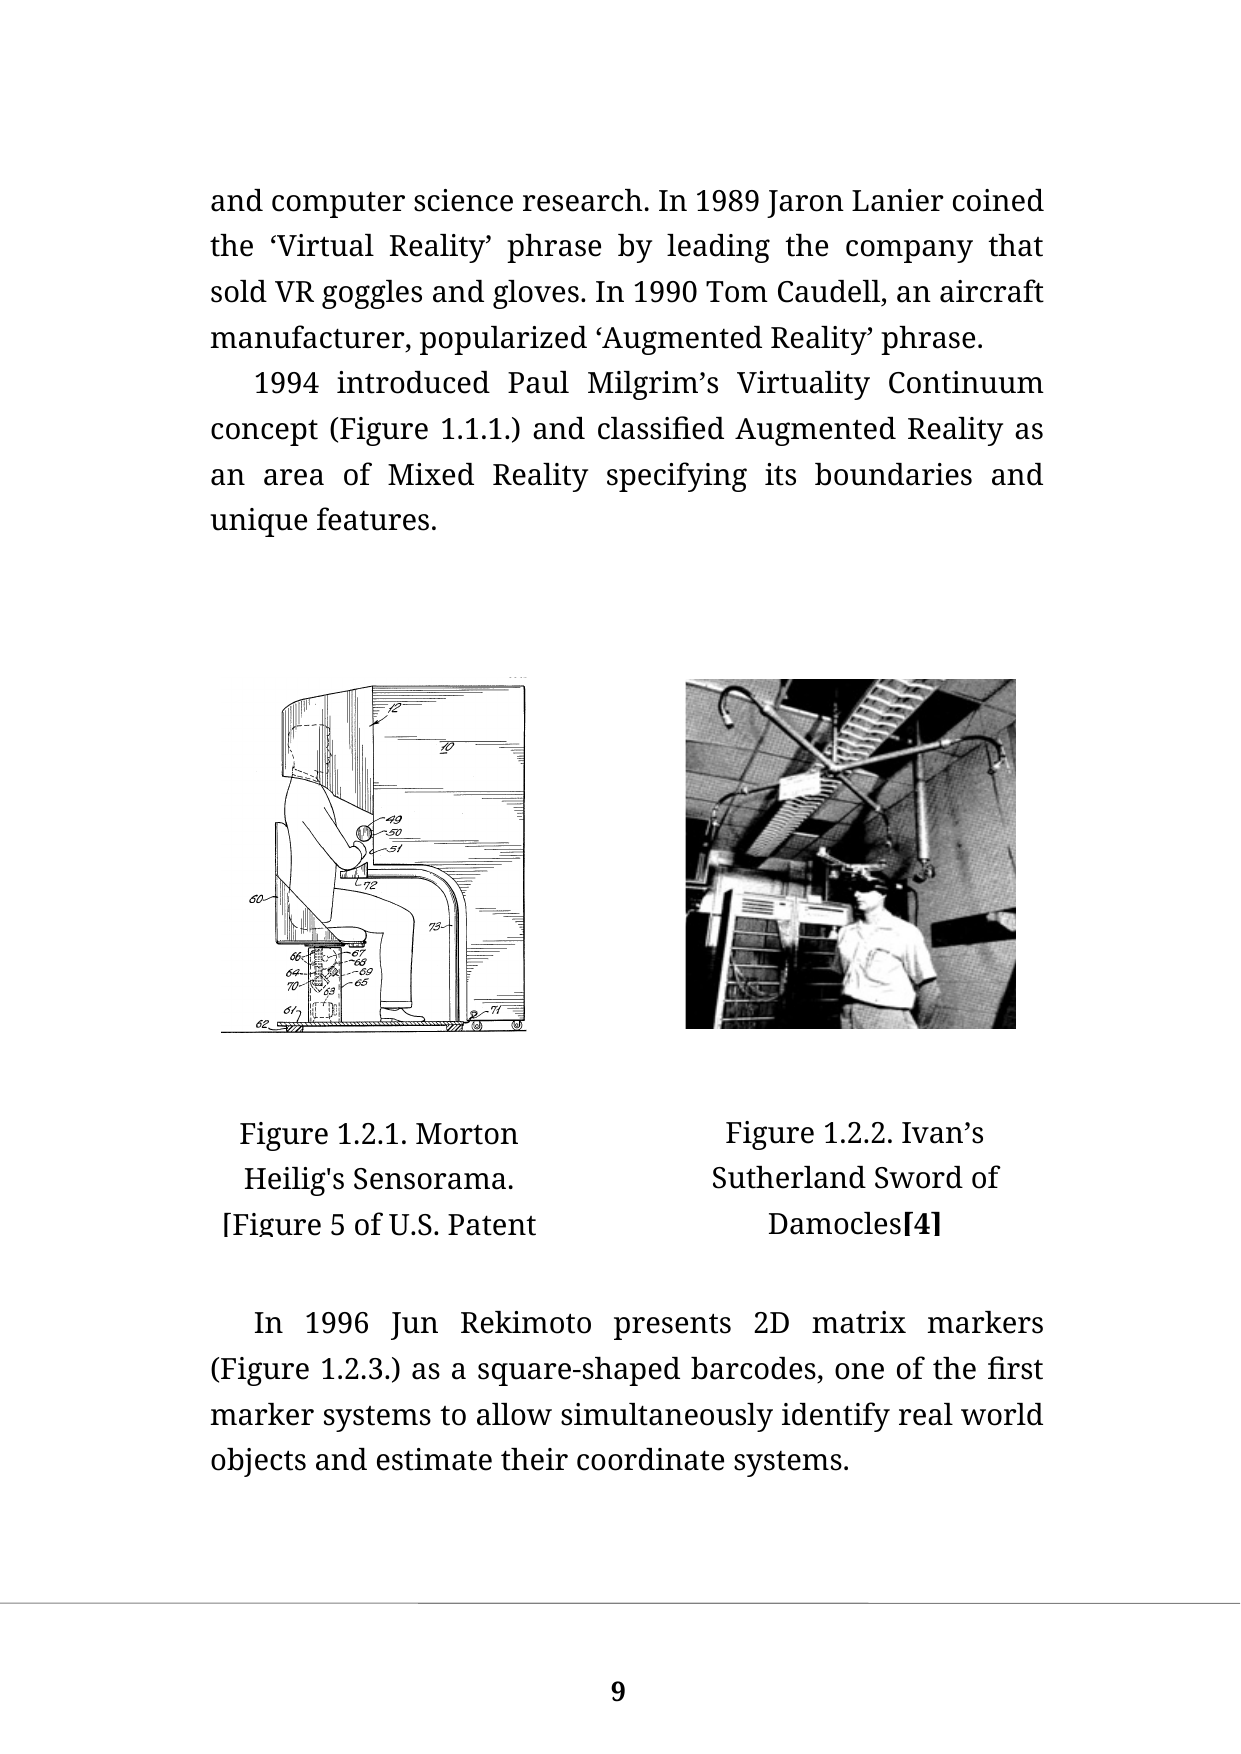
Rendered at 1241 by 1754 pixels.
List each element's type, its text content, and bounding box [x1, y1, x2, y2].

text 1994 introduced Paul Milgrim’s Virtuality Continuum concept (Figure 1.1.1.) and classified Augmented Reality as an area of Mixed Reality specifying its boundaries and unique features. [210, 362, 1045, 539]
text In 1996 Jun Rekimoto presents 2D matrix markers (Figure 1.2.3.) as a square-shaped barcodes, one of the first marker systems to allow simultaneously identify real world objects and estimate their coordinate systems. [210, 1303, 1045, 1479]
picture [220, 677, 527, 1034]
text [210, 180, 1045, 357]
picture [685, 679, 1016, 1029]
